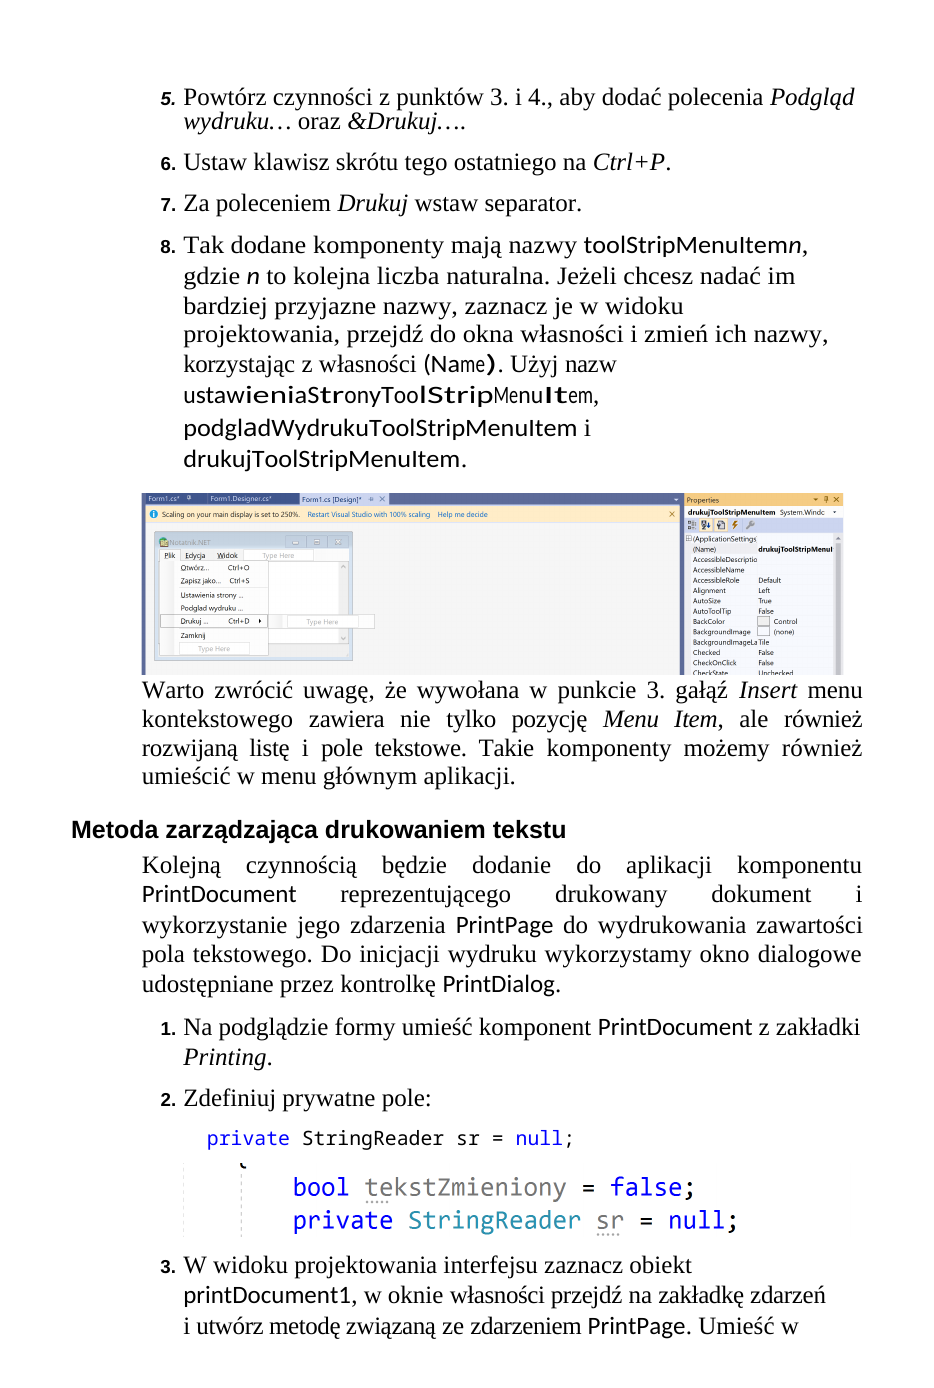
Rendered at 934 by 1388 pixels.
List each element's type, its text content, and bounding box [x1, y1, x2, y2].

list Na podglądzie formy umieść komponent PrintDocument z zakładki Printing. [160, 1011, 933, 1071]
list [160, 1249, 830, 1341]
text Kolejną czynnością będzie dodanie do aplikacji komponentu PrintDocument reprezentującego drukowany dokument i wykorzystanie jego zdarzenia PrintPage do wydrukowania zawartości pola tekstowego. Do inicjacji wydruku wykorzystamy okno dialogowe udostępniane przez kontrolkę PrintDialog. [142, 850, 863, 999]
picture [183, 1163, 934, 1237]
list Za poleceniem Drukuj wstaw separator. [160, 188, 933, 217]
list Ustaw klawisz skrótu tego ostatniego na Ctrl+P. [160, 147, 933, 176]
list Zdefiniuj prywatne pole: [160, 1083, 933, 1112]
list Tak dodane komponenty mają nazwy toolStripMenuItemn, gdzie n to kolejna liczba naturalna. Jeżeli chcesz nadać im bardziej przyjazne nazwy, zaznacz je w widoku projektowania, przejdź do okna własności i zmień ich nazwy, korzystając z własności (Name). Użyj nazw ustawieniaStronyToolStripMenuItem, podgladWydrukuToolStripMenuItem i drukujToolStripMenuItem. [160, 230, 838, 474]
list Powtórz czynności z punktów 3. i 4., aby dodać polecenia Podgląd wydruku… oraz &Drukuj…. [160, 86, 933, 134]
text private StringReader sr = null; [207, 1124, 933, 1151]
picture [141, 493, 844, 675]
subtitle Metoda zarządzająca drukowaniem tekstu [71, 815, 933, 844]
